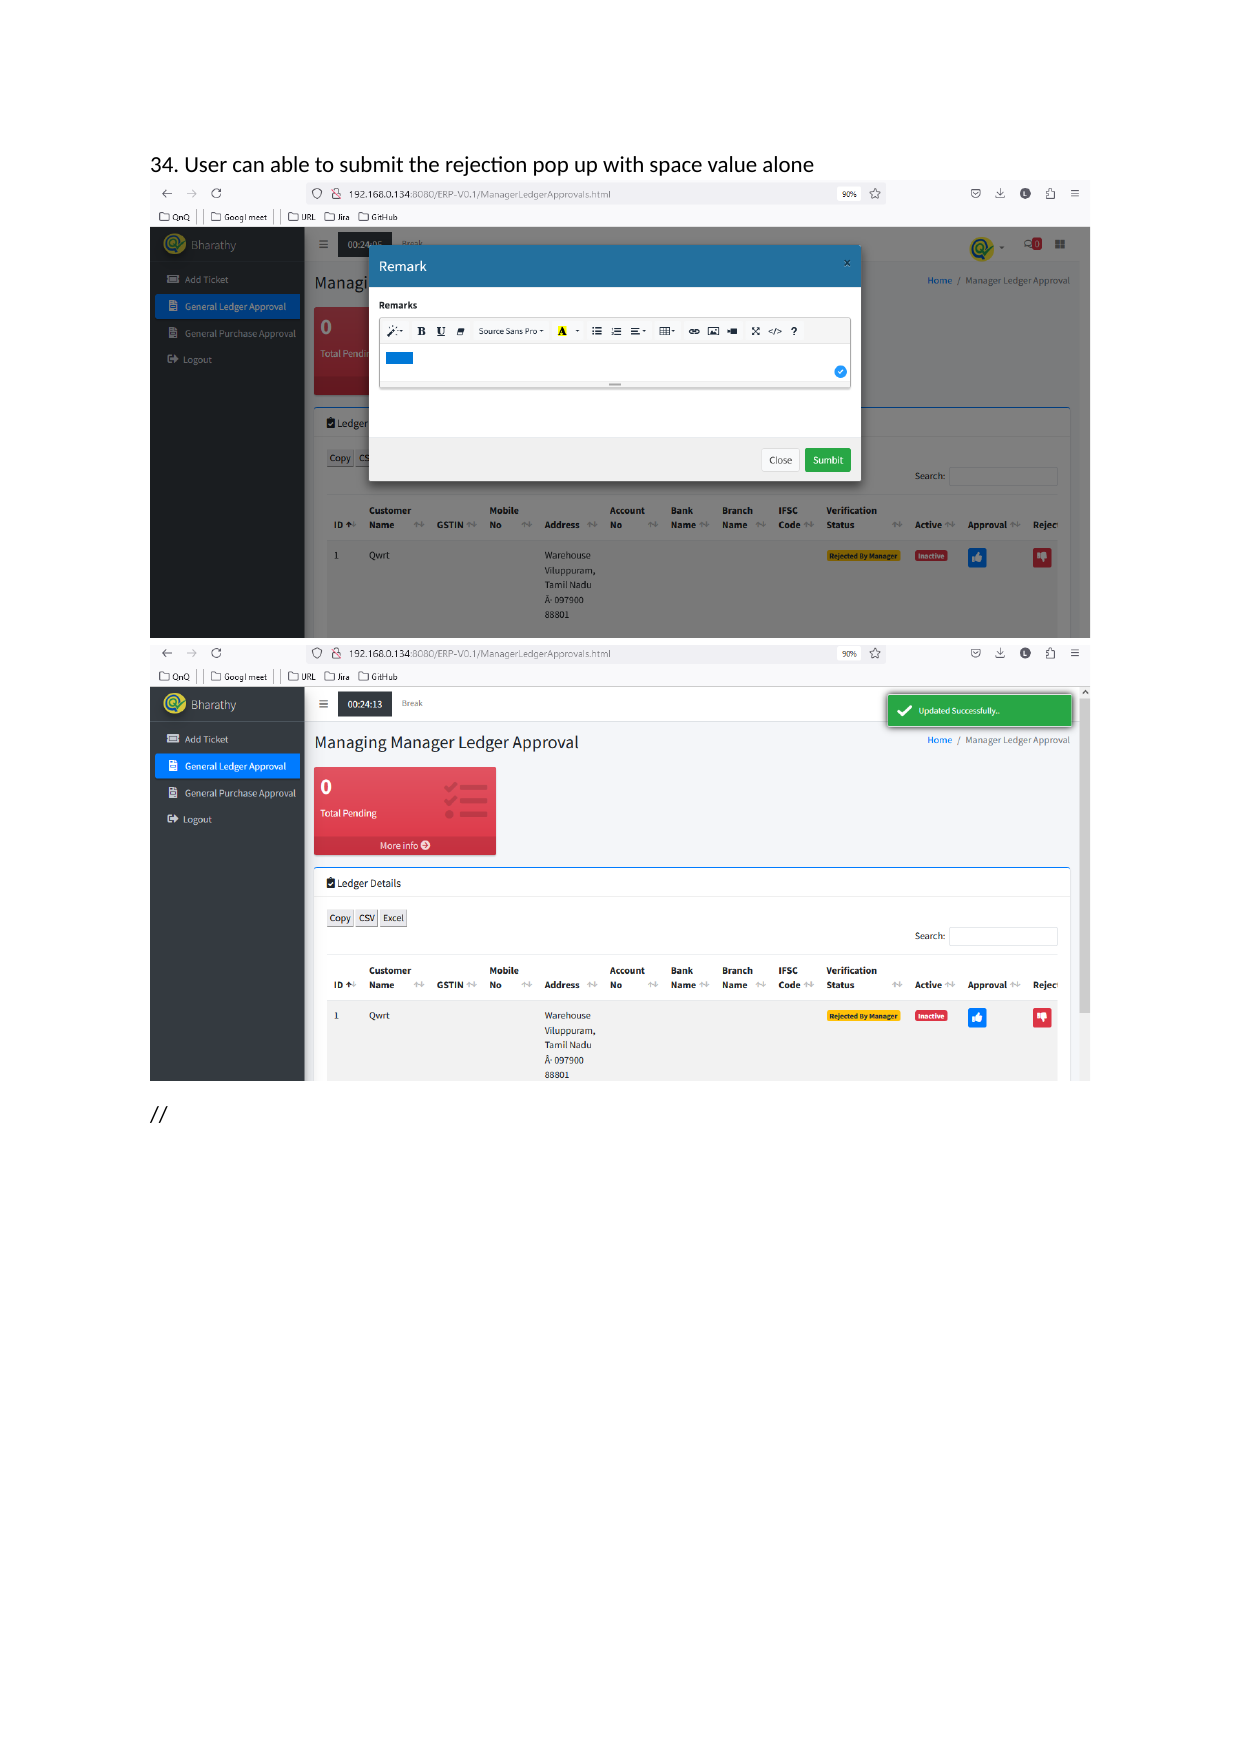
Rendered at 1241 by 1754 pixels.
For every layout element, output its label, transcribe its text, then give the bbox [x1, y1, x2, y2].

text 34. User can able to submit the rejection pop up with space value alone [150, 150, 1090, 180]
picture [150, 180, 1091, 638]
picture [150, 645, 1091, 1081]
text // [150, 1100, 1090, 1128]
